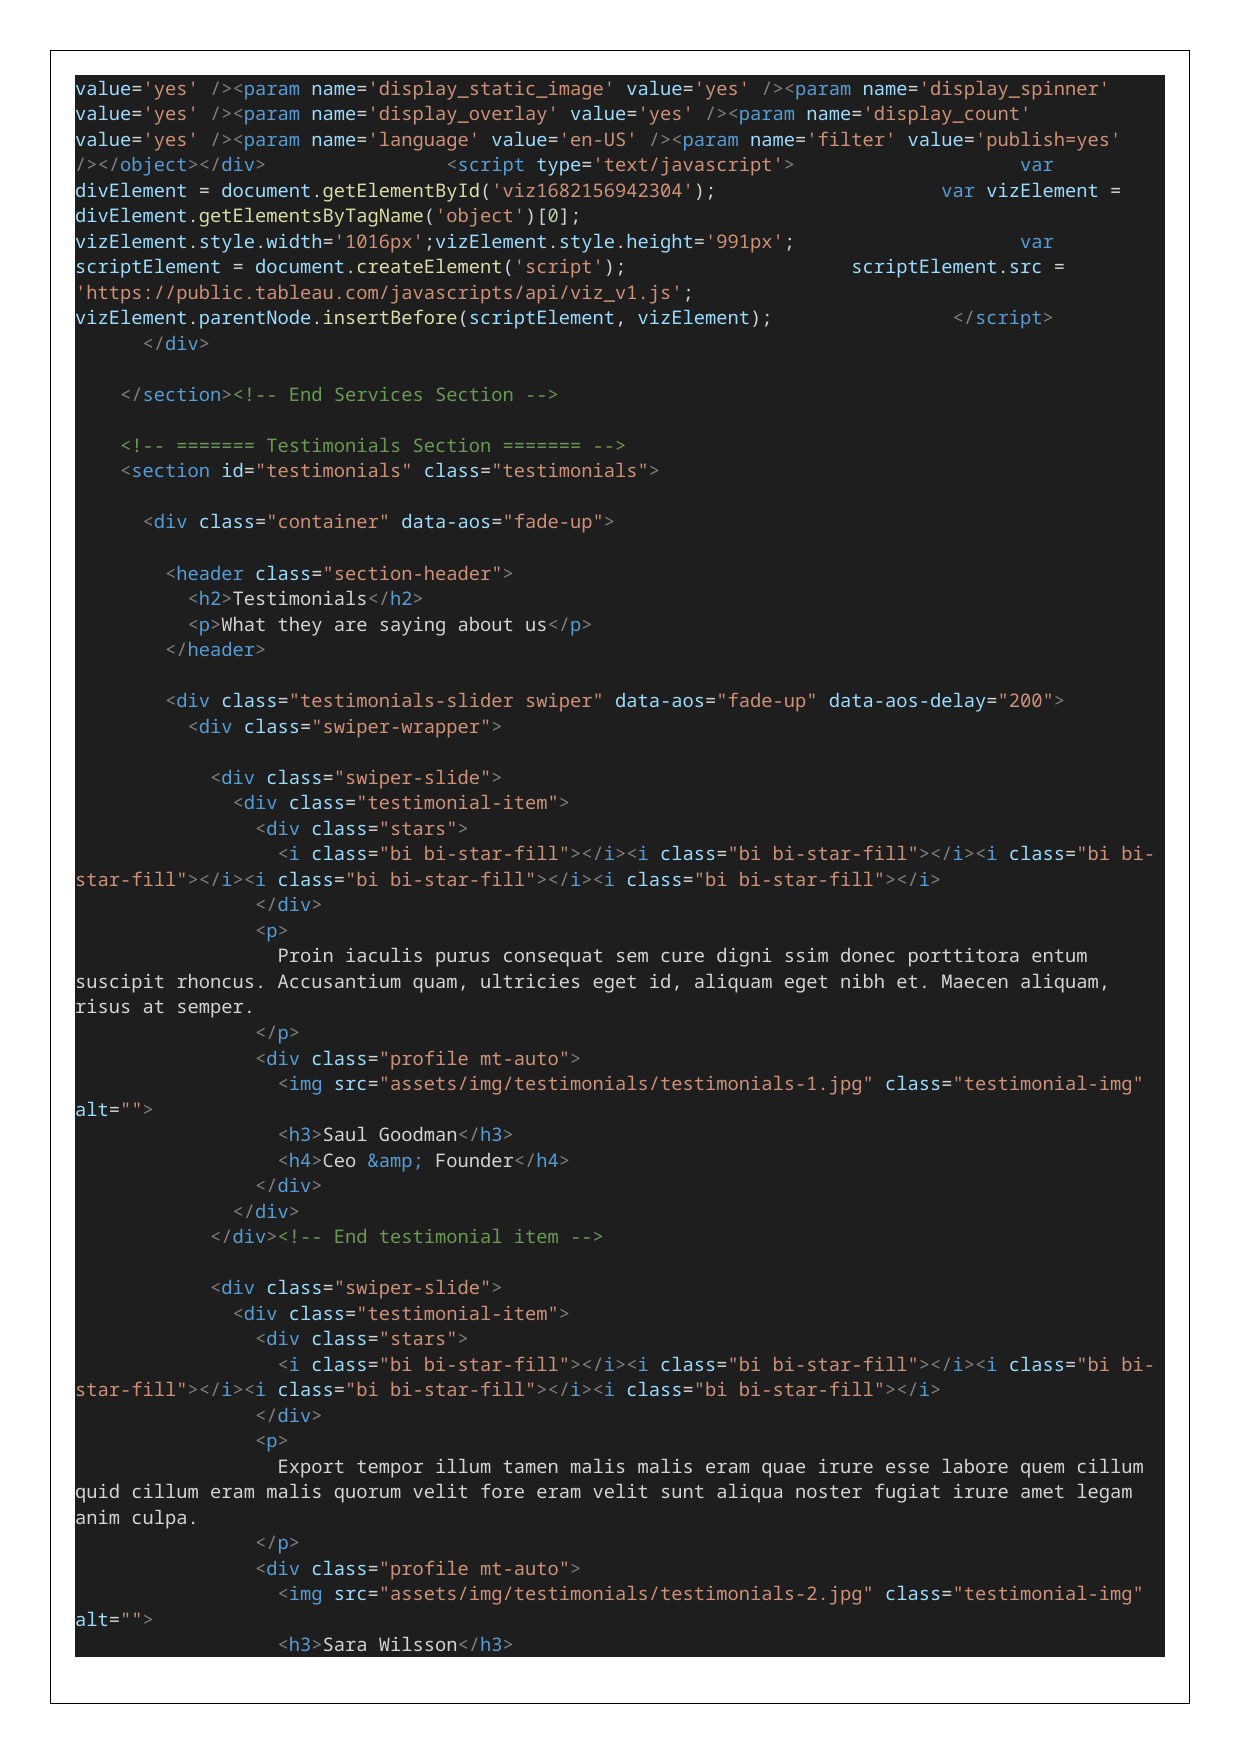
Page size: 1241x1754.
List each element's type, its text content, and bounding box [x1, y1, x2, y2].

text </div> [75, 1172, 1165, 1198]
text <!-- ======= Testimonials Section ======= --> [75, 432, 1165, 458]
text <p> [75, 1428, 1165, 1453]
text <p>What they are saying about us</p> [75, 611, 1165, 636]
text </p> [75, 1019, 1165, 1045]
text </p> [75, 1530, 1165, 1555]
text <div class="stars"> [75, 1326, 1165, 1351]
text <div class="swiper-slide"> [75, 1274, 1165, 1300]
text <div class="container" data-aos="fade-up"> [75, 509, 1165, 534]
text </div> [75, 892, 1165, 917]
text </div> [75, 1198, 1165, 1223]
text <div class="stars"> [75, 815, 1165, 841]
text Proin iaculis purus consequat sem cure digni ssim donec porttitora entum suscipit rhoncus. Accusantium quam, ultricies eget id, aliquam eget nibh et. Maecen aliquam, risus at semper. [75, 943, 1165, 1019]
text <section id="testimonials" class="testimonials"> [75, 458, 1165, 483]
text <img src="assets/img/testimonials/testimonials-2.jpg" class="testimonial-img" alt=""> [75, 1581, 1165, 1632]
text </div> [75, 330, 1165, 356]
text <h3>Sara Wilsson</h3> [75, 1632, 1165, 1657]
text <img src="assets/img/testimonials/testimonials-1.jpg" class="testimonial-img" alt=""> [75, 1070, 1165, 1121]
text <h4>Ceo &amp; Founder</h4> [75, 1147, 1165, 1172]
text </div> [75, 1402, 1165, 1428]
text <div class="profile mt-auto"> [75, 1045, 1165, 1070]
text <div class="swiper-wrapper"> [75, 713, 1165, 738]
text Export tempor illum tamen malis malis eram quae irure esse labore quem cillum quid cillum eram malis quorum velit fore eram velit sunt aliqua noster fugiat irure amet legam anim culpa. [75, 1453, 1165, 1530]
text </section><!-- End Services Section --> [75, 381, 1165, 407]
text <div class="swiper-slide"> [75, 764, 1165, 789]
text <p> [75, 917, 1165, 943]
text <header class="section-header"> [75, 560, 1165, 585]
text <h2>Testimonials</h2> [75, 585, 1165, 611]
text <div class="testimonials-slider swiper" data-aos="fade-up" data-aos-delay="200"> [75, 687, 1165, 713]
text <div class="testimonial-item"> [75, 789, 1165, 815]
text <h3>Saul Goodman</h3> [75, 1121, 1165, 1147]
text </header> [75, 636, 1165, 662]
text </div><!-- End testimonial item --> [75, 1223, 1165, 1249]
text <div class="profile mt-auto"> [75, 1555, 1165, 1581]
text <div class="testimonial-item"> [75, 1300, 1165, 1326]
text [75, 75, 1165, 330]
